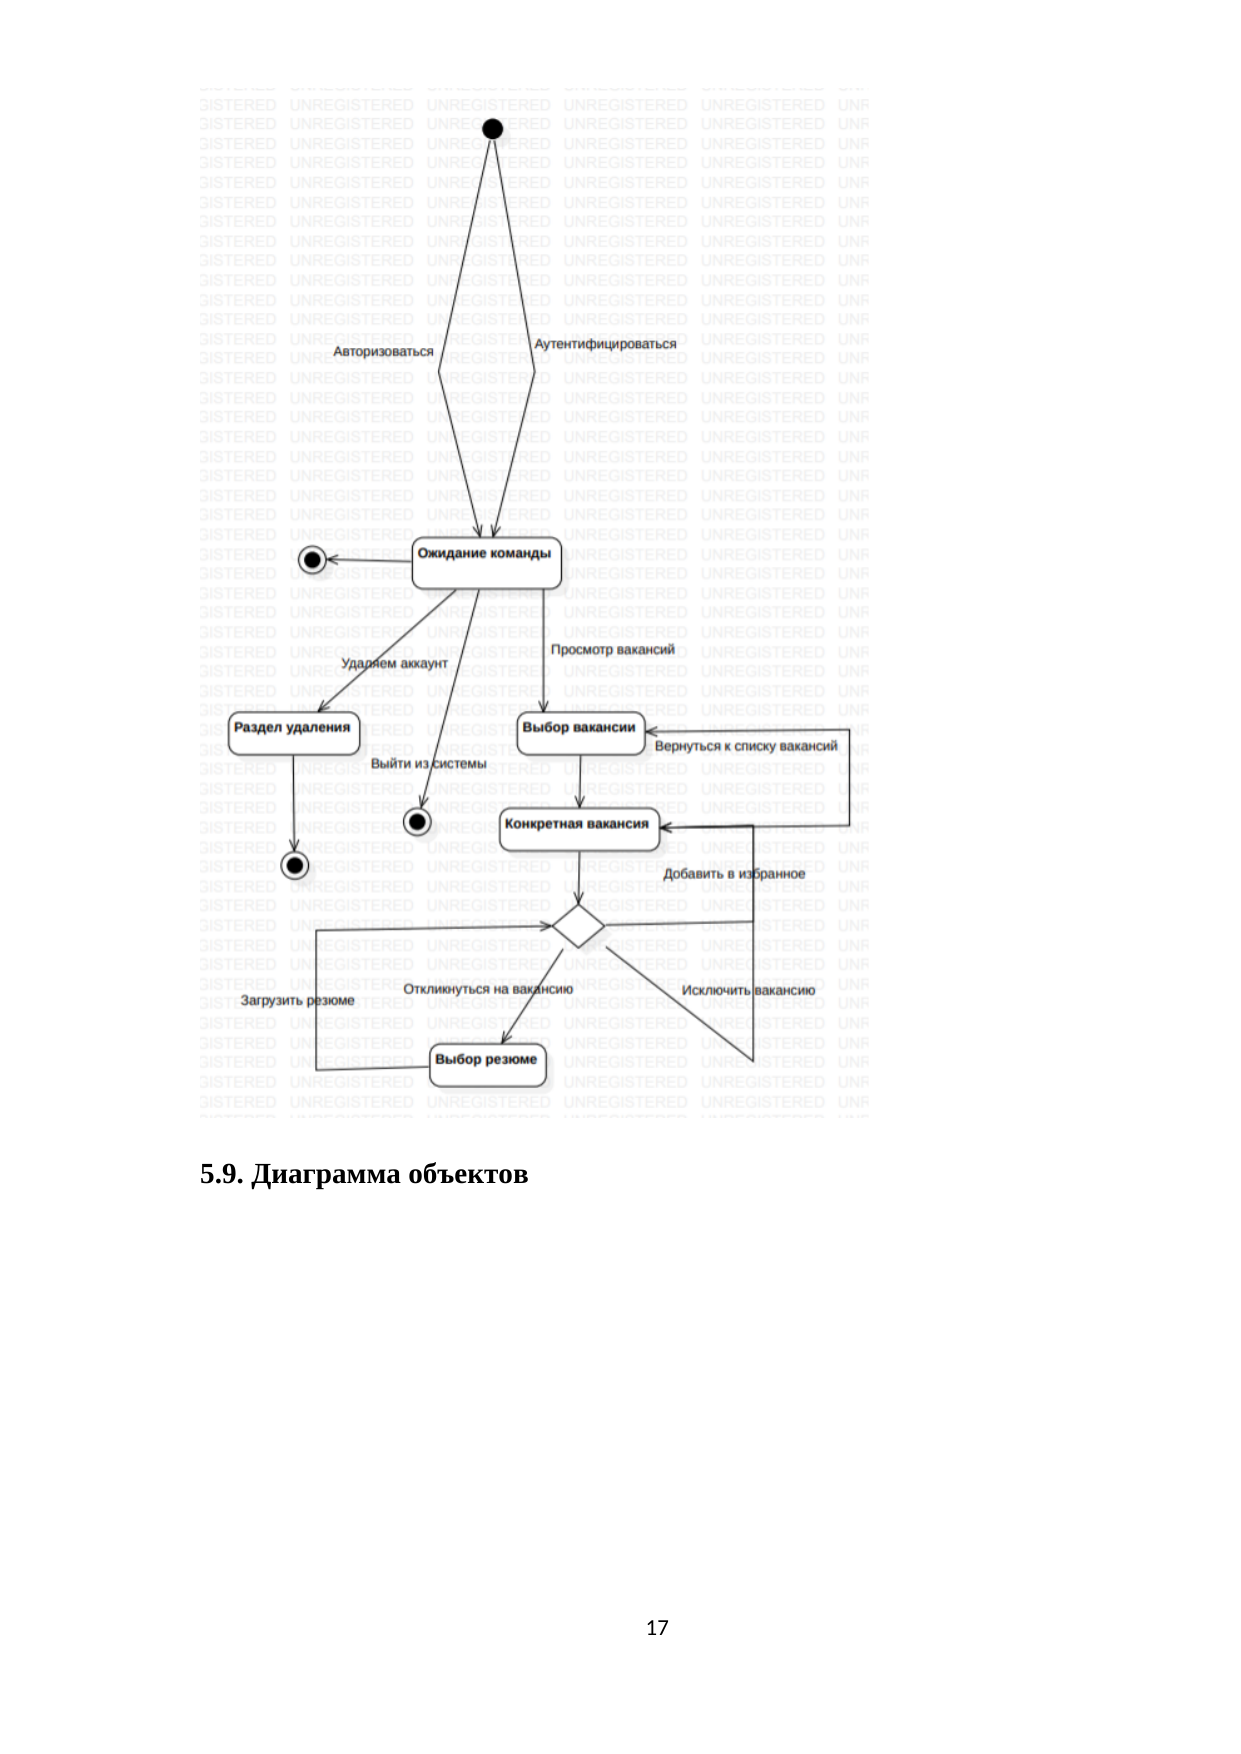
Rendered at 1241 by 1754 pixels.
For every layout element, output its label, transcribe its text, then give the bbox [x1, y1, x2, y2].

list 5.9. Диаграмма объектов [200, 1156, 1152, 1190]
picture [200, 88, 869, 1118]
